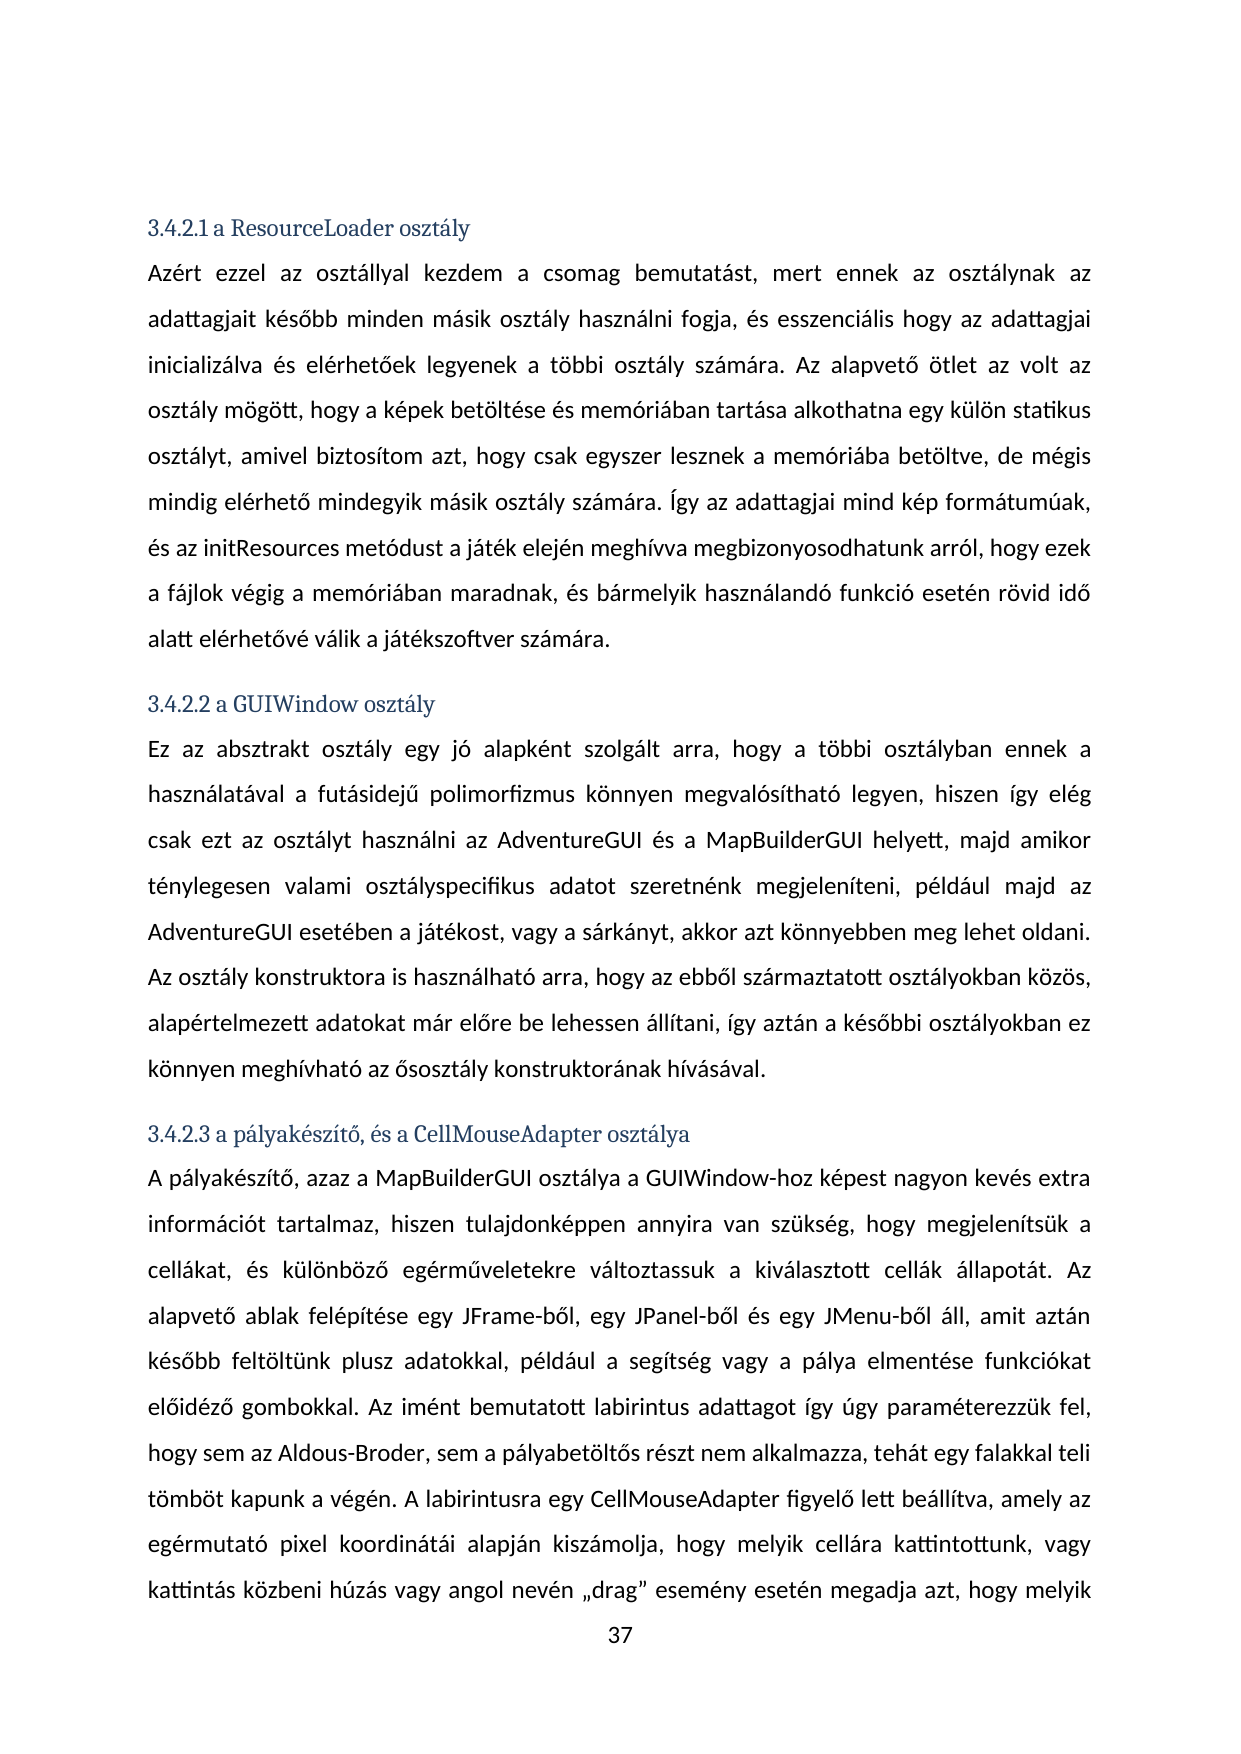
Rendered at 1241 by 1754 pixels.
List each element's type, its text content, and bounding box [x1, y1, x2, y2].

subtitle 3.4.2.1 a ResourceLoader osztály [148, 214, 1093, 243]
subtitle 3.4.2.2 a GUIWindow osztály [148, 690, 1093, 718]
text Ez az absztrakt osztály egy jó alapként szolgált arra, hogy a többi osztályban ennek a használatával a futásidejű polimorfizmus könnyen megvalósítható legyen, hiszen így elég csak ezt az osztályt használni az AdventureGUI és a MapBuilderGUI helyett, majd amikor ténylegesen valami osztályspecifikus adatot szeretnénk megjeleníteni, például majd az AdventureGUI esetében a játékost, vagy a sárkányt, akkor azt könnyebben meg lehet oldani. Az osztály konstruktora is használható arra, hogy az ebből származtatott osztályokban közös, alapértelmezett adatokat már előre be lehessen állítani, így aztán a későbbi osztályokban ez könnyen meghívható az ősosztály konstruktorának hívásával. [148, 733, 1093, 1083]
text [148, 1163, 1093, 1605]
text Azért ezzel az osztállyal kezdem a csomag bemutatást, mert ennek az osztálynak az adattagjait később minden másik osztály használni fogja, és esszenciális hogy az adattagjai inicializálva és elérhetőek legyenek a többi osztály számára. Az alapvető ötlet az volt az osztály mögött, hogy a képek betöltése és memóriában tartása alkothatna egy külön statikus osztályt, amivel biztosítom azt, hogy csak egyszer lesznek a memóriába betöltve, de mégis mindig elérhető mindegyik másik osztály számára. Így az adattagjai mind kép formátumúak, és az initResources metódust a játék elején meghívva megbizonyosodhatunk arról, hogy ezek a fájlok végig a memóriában maradnak, és bármelyik használandó funkció esetén rövid idő alatt elérhetővé válik a játékszoftver számára. [148, 257, 1093, 654]
subtitle 3.4.2.3 a pályakészítő, és a CellMouseAdapter osztálya [148, 1119, 1093, 1148]
